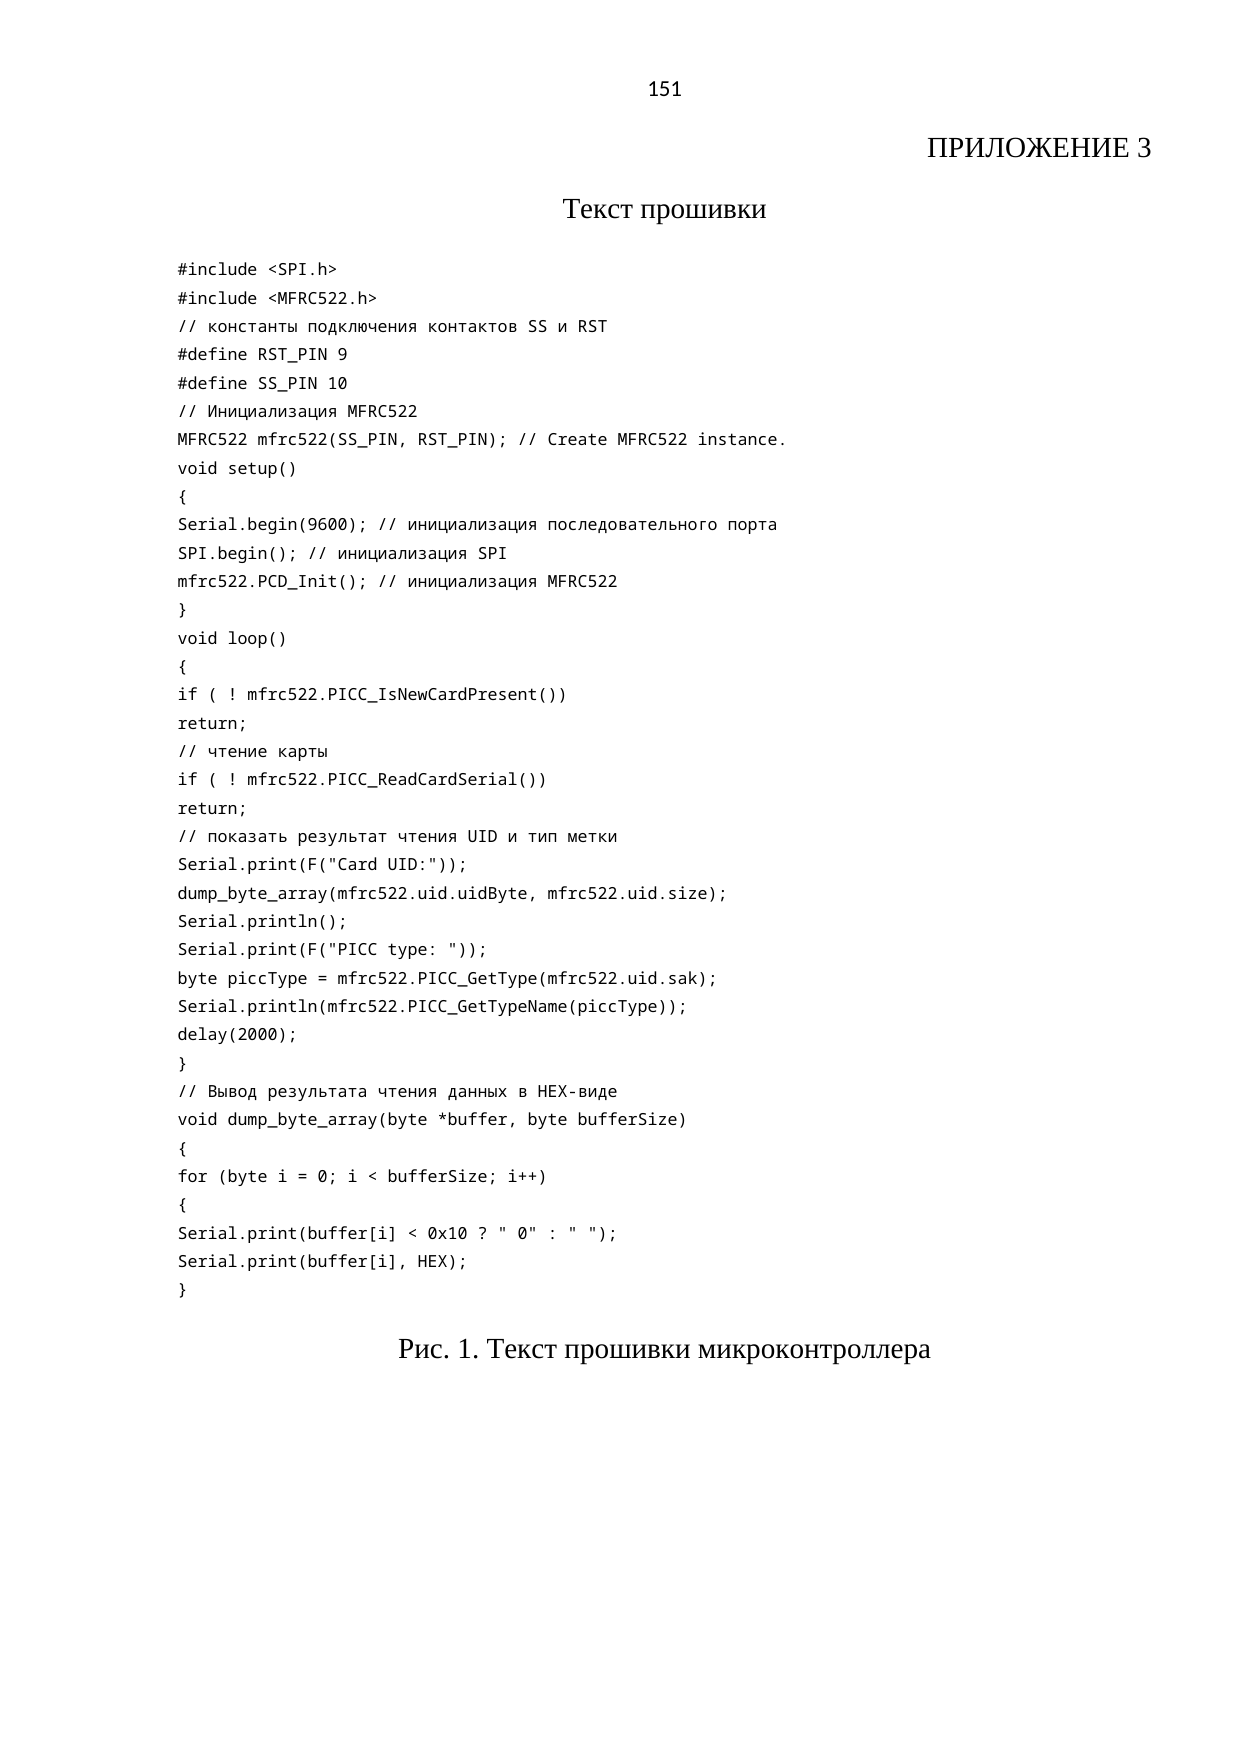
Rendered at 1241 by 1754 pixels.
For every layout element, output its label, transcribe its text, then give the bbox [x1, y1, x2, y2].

subtitle Текст прошивки [177, 191, 1152, 224]
text mfrc522.PCD_Init(); // инициализация MFRC522 [177, 570, 1152, 592]
text #define RST_PIN 9 [177, 343, 1152, 366]
text void dump_byte_array(byte *buffer, byte bufferSize) [177, 1108, 1152, 1131]
text void setup() [177, 456, 1152, 479]
text void loop() [177, 626, 1152, 649]
text { [177, 655, 1152, 677]
text // показать результат чтения UID и тип метки [177, 825, 1152, 847]
text for (byte i = 0; i < bufferSize; i++) [177, 1165, 1152, 1187]
text // чтение карты [177, 740, 1152, 762]
text MFRC522 mfrc522(SS_PIN, RST_PIN); // Create MFRC522 instance. [177, 428, 1152, 451]
text // Инициализация MFRC522 [177, 400, 1152, 422]
text Serial.print(F("Card UID:")); [177, 853, 1152, 876]
text } [177, 1051, 1152, 1074]
text #include <MFRC522.h> [177, 286, 1152, 309]
text Serial.print(buffer[i] < 0x10 ? " 0" : " "); [177, 1221, 1152, 1244]
text } [177, 598, 1152, 621]
text if ( ! mfrc522.PICC_ReadCardSerial()) [177, 768, 1152, 791]
text return; [177, 711, 1152, 734]
text Serial.println(); [177, 910, 1152, 932]
text Serial.print(buffer[i], HEX); [177, 1250, 1152, 1272]
text Serial.begin(9600); // инициализация последовательного порта [177, 513, 1152, 536]
text byte piccType = mfrc522.PICC_GetType(mfrc522.uid.sak); [177, 966, 1152, 989]
text Serial.print(F("PICC type: ")); [177, 938, 1152, 961]
text dump_byte_array(mfrc522.uid.uidByte, mfrc522.uid.size); [177, 881, 1152, 904]
text { [177, 1193, 1152, 1216]
text if ( ! mfrc522.PICC_IsNewCardPresent()) [177, 683, 1152, 706]
text { [177, 1136, 1152, 1159]
text { [177, 485, 1152, 507]
text return; [177, 796, 1152, 819]
text // константы подключения контактов SS и RST [177, 315, 1152, 337]
text SPI.begin(); // инициализация SPI [177, 541, 1152, 564]
text // Вывод результата чтения данных в HEX-виде [177, 1080, 1152, 1102]
text Рис. 1. Текст прошивки микроконтроллера [177, 1331, 1152, 1365]
text ПРИЛОЖЕНИЕ 3 [177, 130, 1152, 163]
text } [177, 1278, 1152, 1301]
text #include <SPI.h> [177, 258, 1152, 281]
text #define SS_PIN 10 [177, 371, 1152, 394]
text delay(2000); [177, 1023, 1152, 1046]
text Serial.println(mfrc522.PICC_GetTypeName(piccType)); [177, 995, 1152, 1017]
